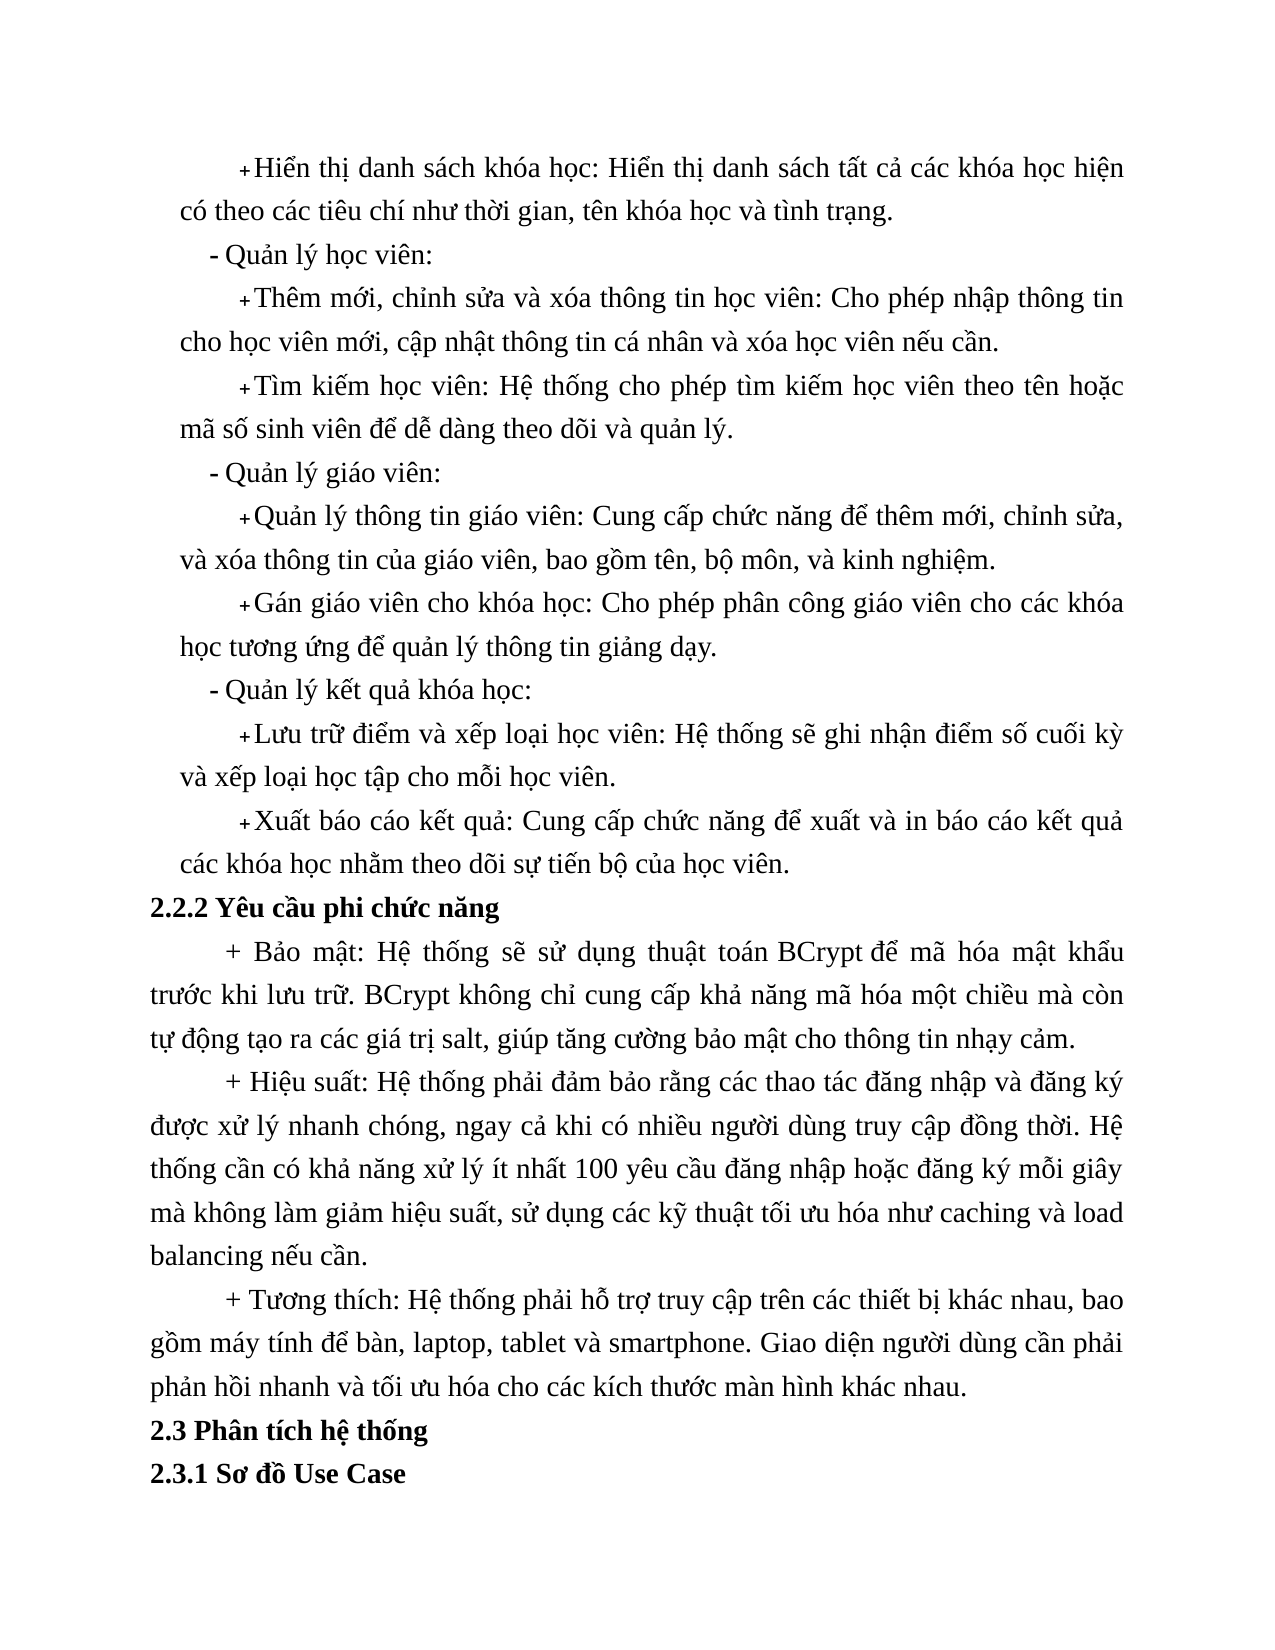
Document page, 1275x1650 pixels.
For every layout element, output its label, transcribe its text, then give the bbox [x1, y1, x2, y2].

list Gán giáo viên cho khóa học: Cho phép phân công giáo viên cho các khóa học tương ứng để quản lý thông tin giảng dạy. [179, 585, 1125, 662]
list Hiển thị danh sách khóa học: Hiển thị danh sách tất cả các khóa học hiện có theo các tiêu chí như thời gian, tên khóa học và tình trạng. [179, 150, 1125, 227]
list Quản lý kết quả khóa học: [150, 672, 1125, 706]
list Quản lý thông tin giáo viên: Cung cấp chức năng để thêm mới, chỉnh sửa, và xóa thông tin của giáo viên, bao gồm tên, bộ môn, và kinh nghiệm. [179, 498, 1125, 575]
text + Tương thích: Hệ thống phải hỗ trợ truy cập trên các thiết bị khác nhau, bao gồm máy tính để bàn, laptop, tablet và smartphone. Giao diện người dùng cần phải phản hồi nhanh và tối ưu hóa cho các kích thước màn hình khác nhau. [150, 1282, 1125, 1403]
text + Bảo mật: Hệ thống sẽ sử dụng thuật toán BCrypt để mã hóa mật khẩu trước khi lưu trữ. BCrypt không chỉ cung cấp khả năng mã hóa một chiều mà còn tự động tạo ra các giá trị salt, giúp tăng cường bảo mật cho thông tin nhạy cảm. [150, 934, 1125, 1054]
text 2.3.1 Sơ đồ Use Case [150, 1456, 1125, 1490]
list Quản lý học viên: [150, 237, 1125, 271]
list Thêm mới, chỉnh sửa và xóa thông tin học viên: Cho phép nhập thông tin cho học viên mới, cập nhật thông tin cá nhân và xóa học viên nếu cần. [179, 281, 1125, 358]
text + Hiệu suất: Hệ thống phải đảm bảo rằng các thao tác đăng nhập và đăng ký được xử lý nhanh chóng, ngay cả khi có nhiều người dùng truy cập đồng thời. Hệ thống cần có khả năng xử lý ít nhất 100 yêu cầu đăng nhập hoặc đăng ký mỗi giây mà không làm giảm hiệu suất, sử dụng các kỹ thuật tối ưu hóa như caching và load balancing nếu cần. [150, 1064, 1125, 1272]
list Xuất báo cáo kết quả: Cung cấp chức năng để xuất và in báo cáo kết quả các khóa học nhằm theo dõi sự tiến bộ của học viên. [179, 803, 1125, 880]
list Lưu trữ điểm và xếp loại học viên: Hệ thống sẽ ghi nhận điểm số cuối kỳ và xếp loại học tập cho mỗi học viên. [179, 716, 1125, 793]
text 2.3 Phân tích hệ thống [150, 1413, 1125, 1446]
list Quản lý giáo viên: [150, 455, 1125, 488]
list Tìm kiếm học viên: Hệ thống cho phép tìm kiếm học viên theo tên hoặc mã số sinh viên để dễ dàng theo dõi và quản lý. [179, 368, 1125, 445]
text 2.2.2 Yêu cầu phi chức năng [150, 890, 1125, 924]
